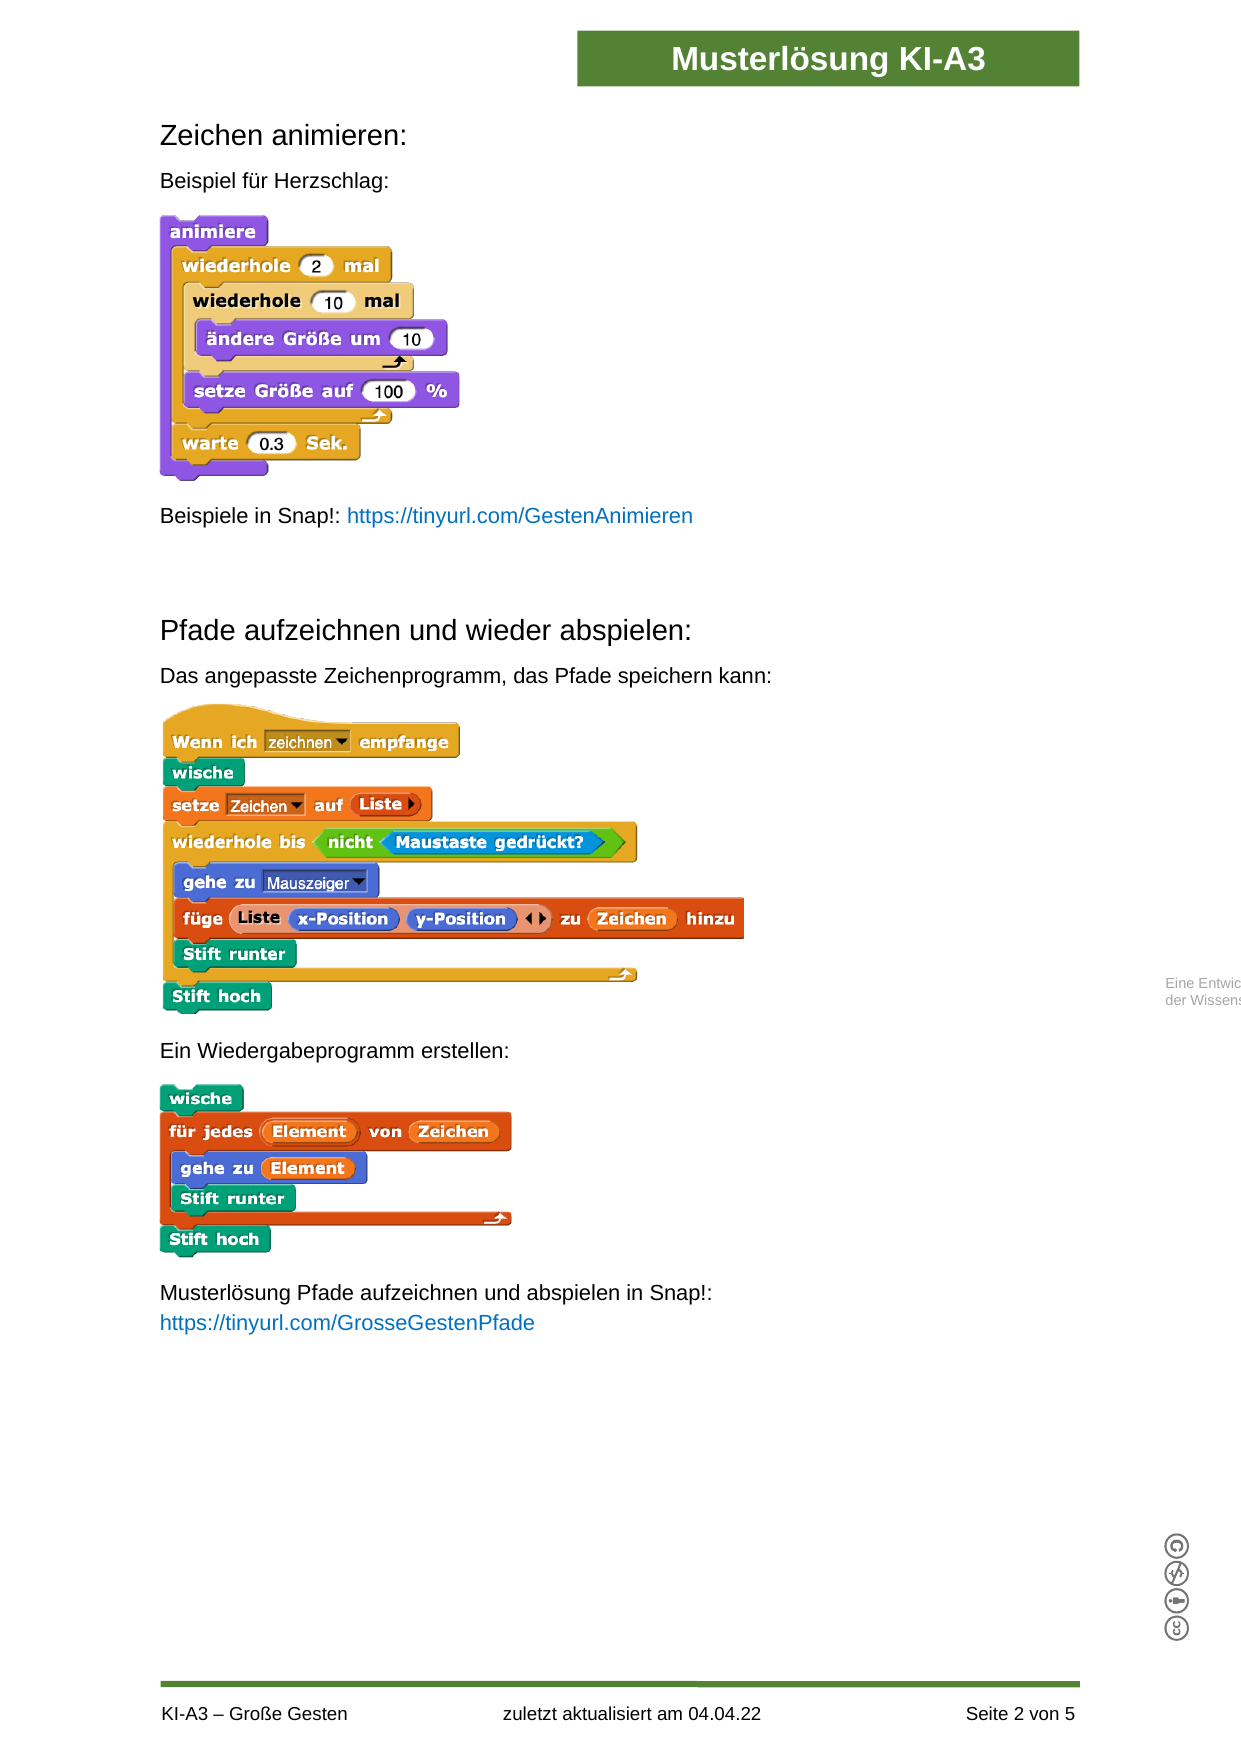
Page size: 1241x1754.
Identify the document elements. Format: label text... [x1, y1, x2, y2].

picture [162, 703, 743, 1014]
text Musterlösung Pfade aufzeichnen und abspielen in Snap!: https://tinyurl.com/GrosseGestenPfade [159, 1280, 1081, 1371]
text Beispiel für Herzschlag: [159, 168, 1081, 193]
text Das angepasste Zeichenprogramm, das Pfade speichern kann: [159, 663, 1081, 688]
text Ein Wiedergabeprogramm erstellen: [159, 1038, 1081, 1063]
text Beispiele in Snap!: https://tinyurl.com/GestenAnimieren [159, 503, 1081, 528]
subtitle Pfade aufzeichnen und wieder abspielen: [159, 612, 1081, 646]
subtitle Zeichen animieren: [159, 118, 1081, 152]
picture [159, 1084, 512, 1258]
picture [159, 215, 460, 481]
